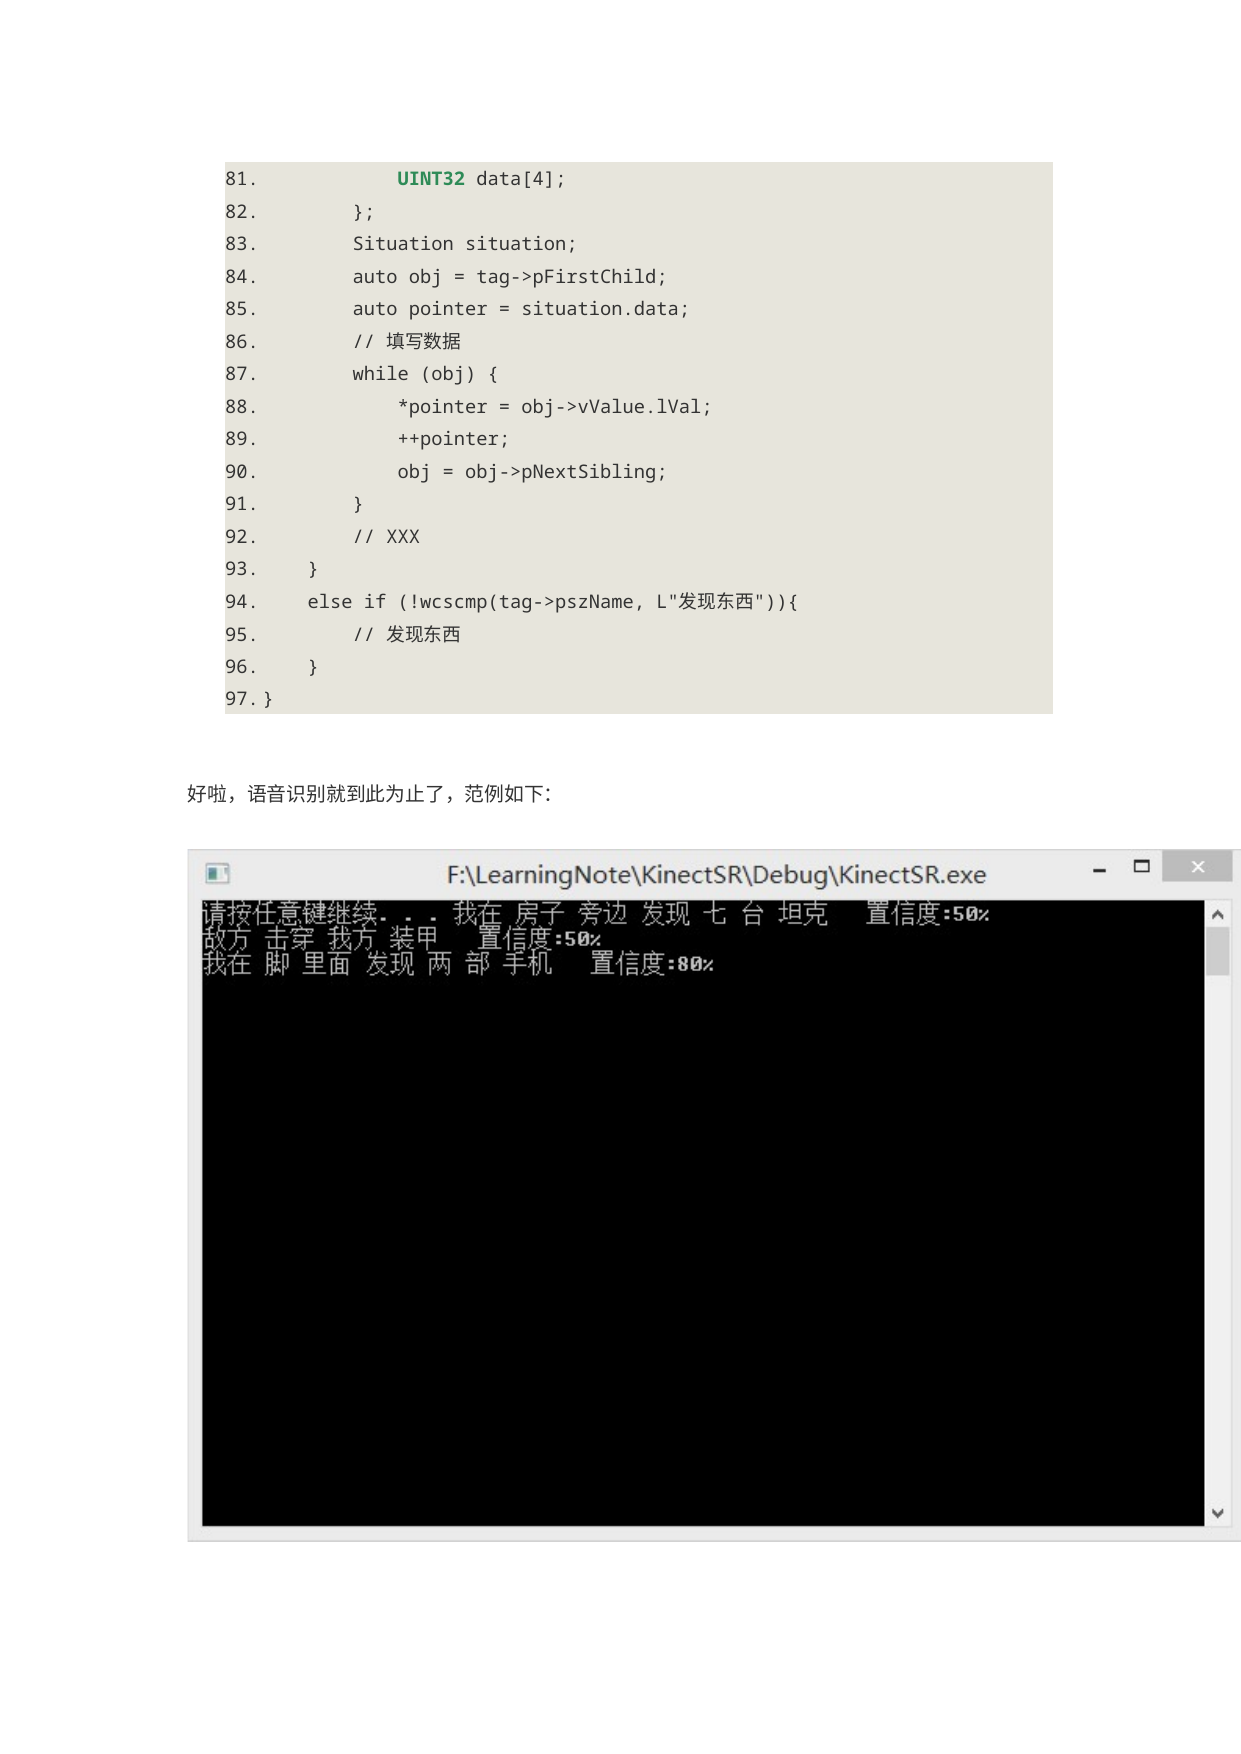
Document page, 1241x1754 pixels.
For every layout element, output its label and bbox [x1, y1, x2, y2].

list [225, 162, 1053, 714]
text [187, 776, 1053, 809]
picture [187, 849, 1241, 1542]
